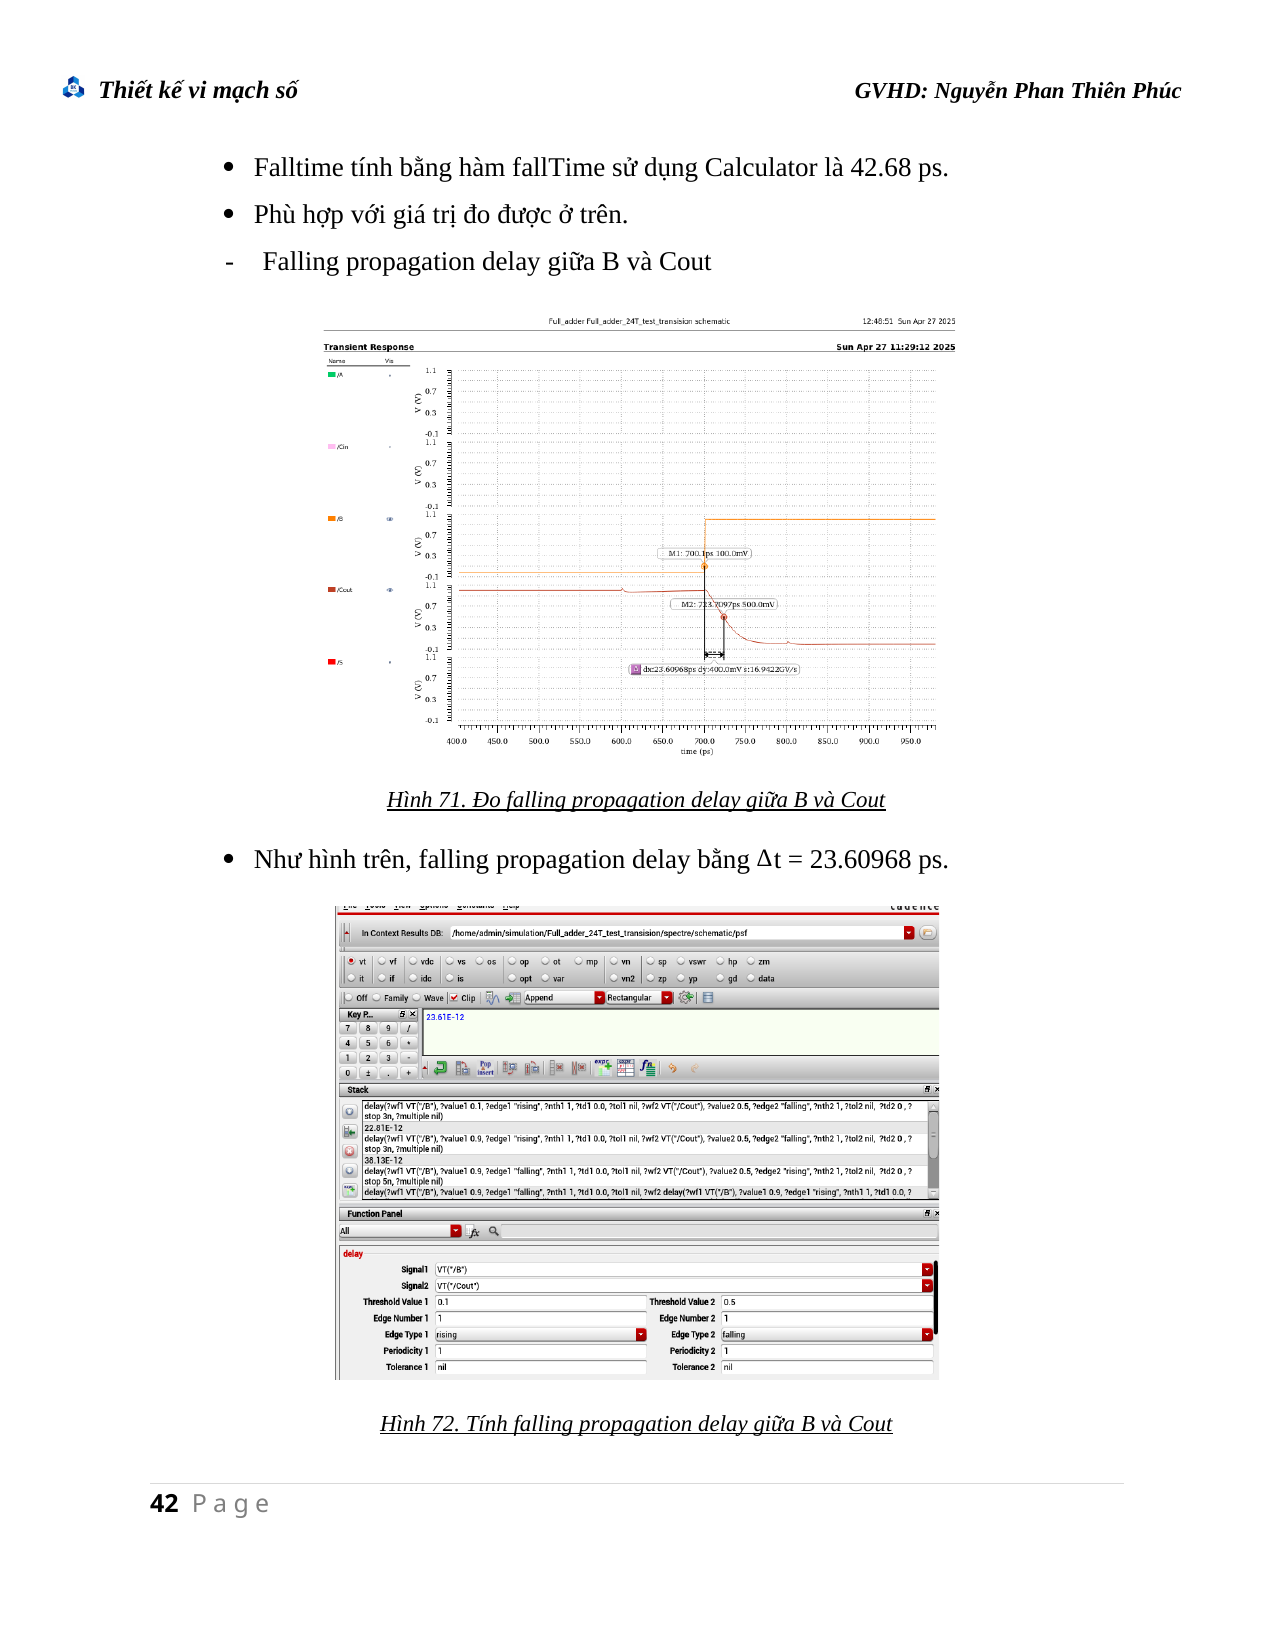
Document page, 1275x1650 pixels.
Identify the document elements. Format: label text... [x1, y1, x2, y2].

list Falling propagation delay giữa B và Cout [225, 245, 1124, 276]
list Falltime tính bằng hàm fallTime sử dụng Calculator là 42.68 ps. [224, 151, 1124, 182]
text Hình 72. Tính falling propagation delay giữa B và Cout [150, 1410, 1124, 1437]
text Hình 71. Đo falling propagation delay giữa B và Cout [150, 787, 1124, 813]
picture [335, 906, 940, 1380]
picture [61, 75, 86, 99]
picture [319, 308, 956, 756]
list Phù hợp với giá trị đo được ở trên. [224, 198, 1124, 229]
list Như hình trên, falling propagation delay bằng t = 23.60968 ps. [224, 843, 1124, 874]
